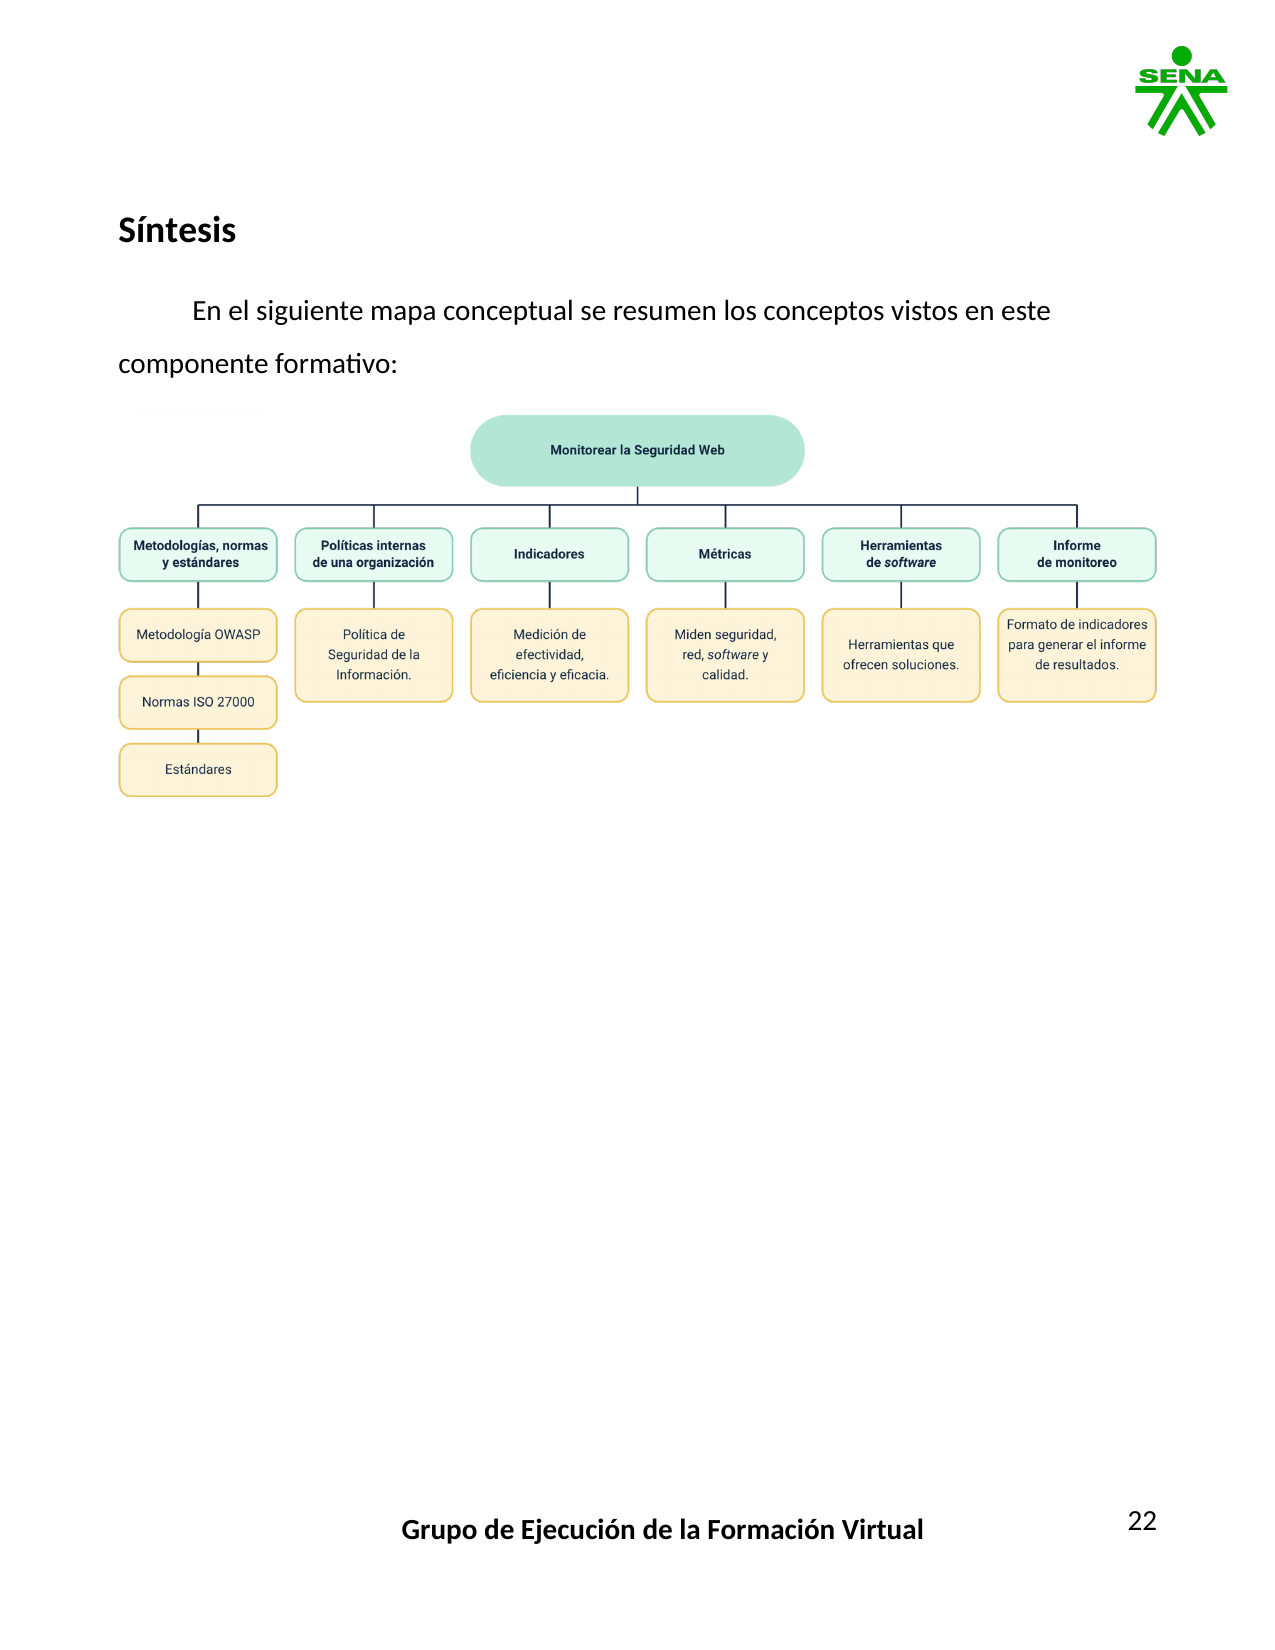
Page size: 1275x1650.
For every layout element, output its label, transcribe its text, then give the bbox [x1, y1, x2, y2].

picture [118, 415, 1157, 797]
text Síntesis [118, 206, 1157, 252]
text En el siguiente mapa conceptual se resumen los conceptos vistos en este componente formativo: [118, 292, 1157, 381]
picture [1135, 46, 1228, 136]
